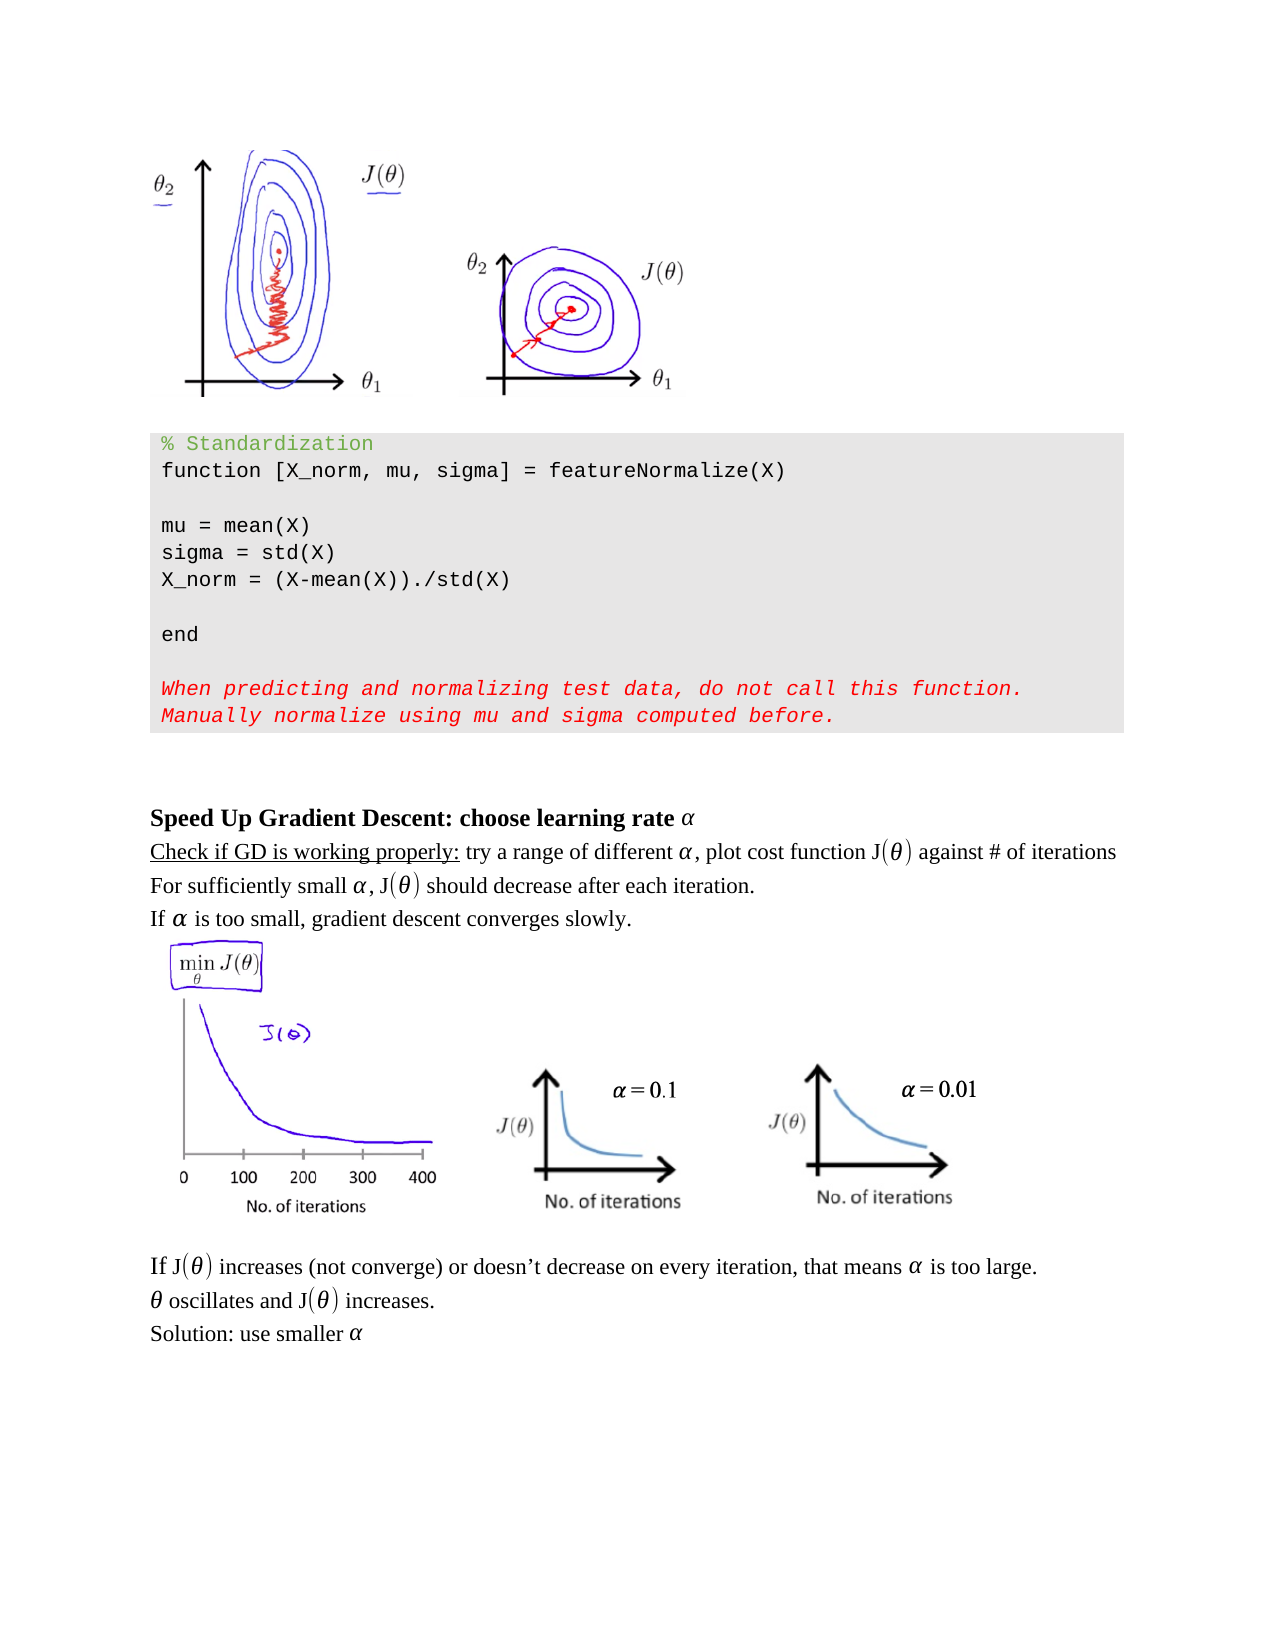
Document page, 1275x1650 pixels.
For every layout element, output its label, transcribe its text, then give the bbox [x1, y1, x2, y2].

table_header % Standardization function [X_norm, mu, sigma] = featureNormalize(X) mu = mean(X) sigma = std(X) X_norm = (X-mean(X))./std(X) end When predicting and normalizing test data, do not call this function. Manually normalize using mu and sigma computed before. [150, 433, 1124, 733]
picture [495, 1060, 984, 1214]
text oscillates and J increases. [150, 1285, 1125, 1315]
picture [156, 935, 446, 1214]
text Solution: use smaller [150, 1319, 1125, 1347]
picture [150, 150, 413, 397]
picture [458, 236, 686, 397]
subtitle Speed Up Gradient Descent: choose learning rate [150, 803, 1125, 832]
text Check if GD is working properly: try a range of different , plot cost function J against # of iterations [150, 836, 1125, 866]
text For sufficiently small , J should decrease after each iteration. [150, 870, 1125, 900]
text If J increases (not converge) or doesn’t decrease on every iteration, that means is too large. [150, 1251, 1125, 1281]
text If 𝛼 is too small, gradient descent converges slowly. [150, 904, 1125, 932]
